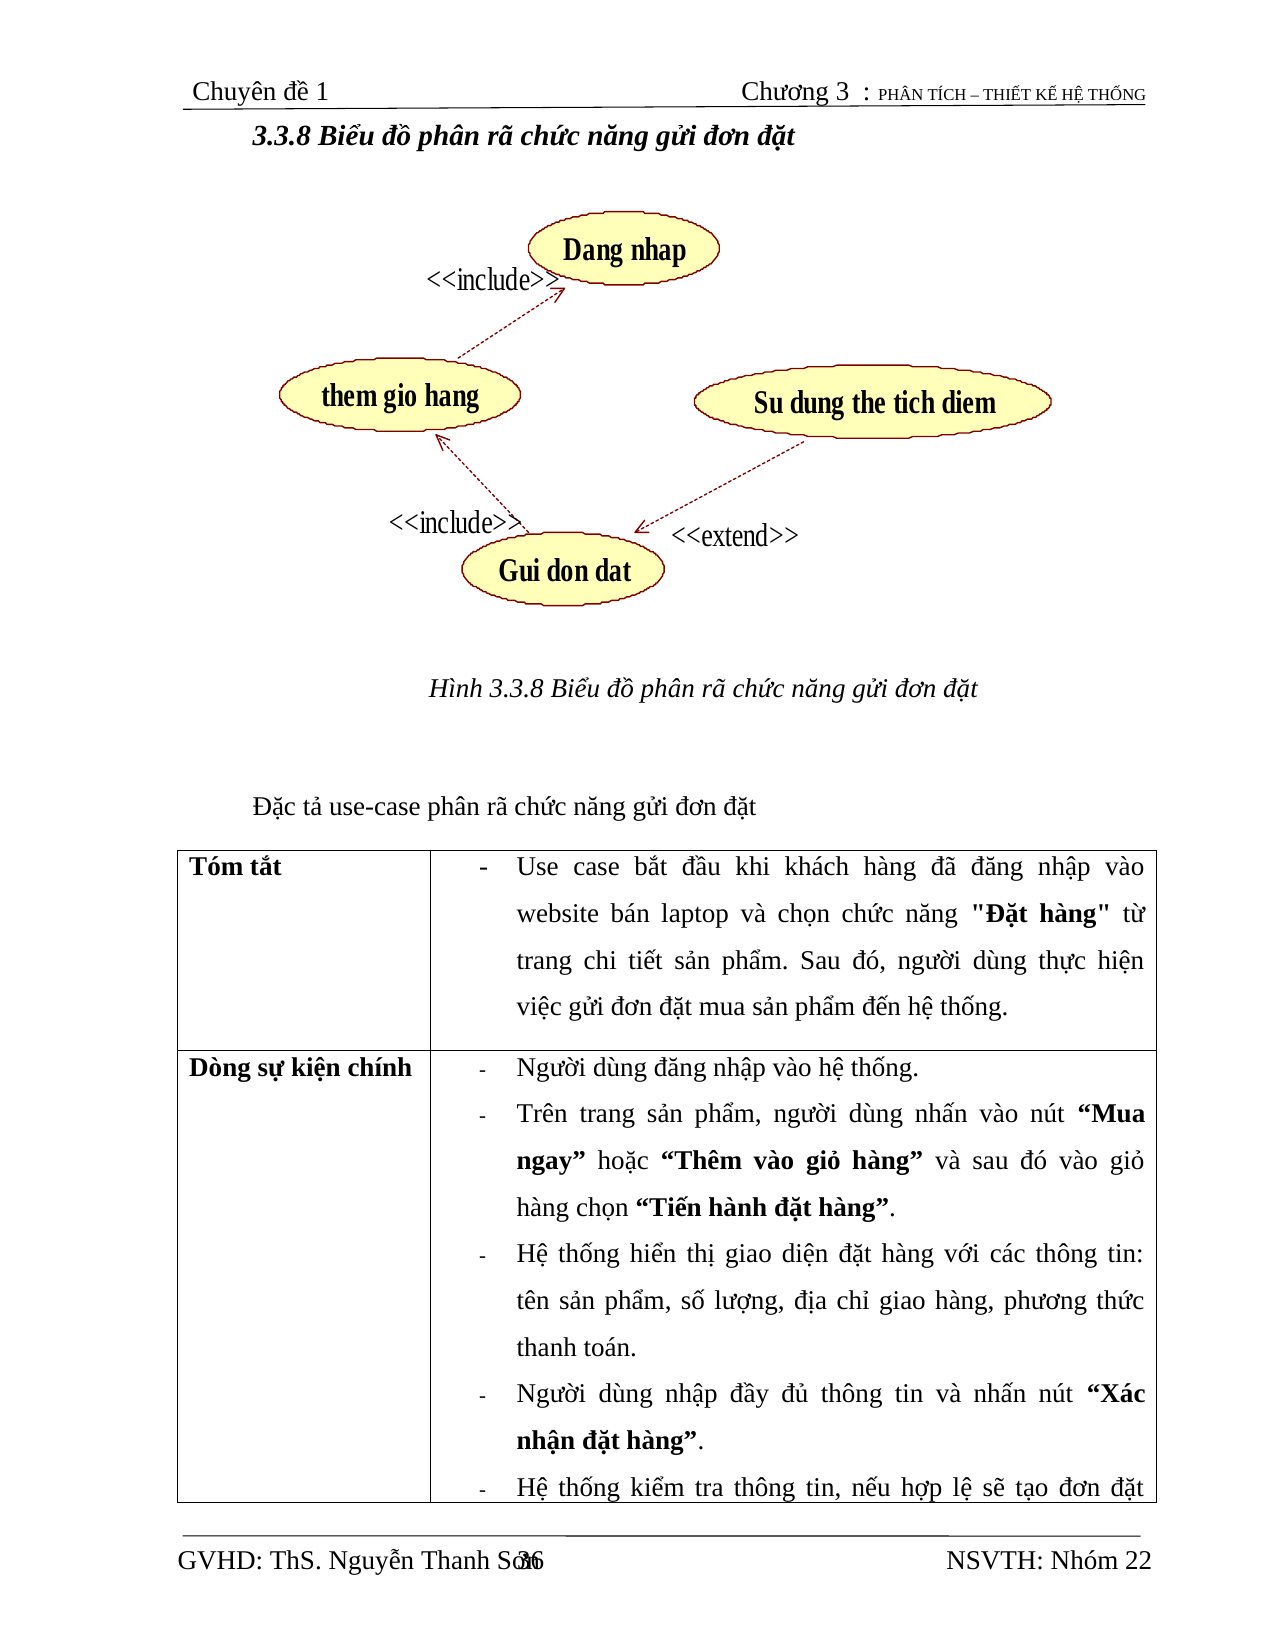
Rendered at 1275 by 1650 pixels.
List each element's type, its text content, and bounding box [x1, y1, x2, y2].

table_header Use case bắt đầu khi khách hàng đã đăng nhập vào website bán laptop và chọn chức năng "Đặt hàng" từ trang chi tiết sản phẩm. Sau đó, người dùng thực hiện việc gửi đơn đặt mua sản phẩm đến hệ thống. [431, 851, 1156, 1050]
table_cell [431, 1051, 1156, 1502]
table_cell Dòng sự kiện chính [178, 1051, 430, 1502]
subtitle 3.3.8 Biểu đồ phân rã chức năng gửi đơn đặt [177, 118, 1157, 152]
text Đặc tả use-case phân rã chức năng gửi đơn đặt [177, 790, 1157, 821]
table_header Tóm tắt [178, 851, 430, 1050]
text Hình 3.3.8 Biểu đồ phân rã chức năng gửi đơn đặt [177, 672, 1157, 703]
